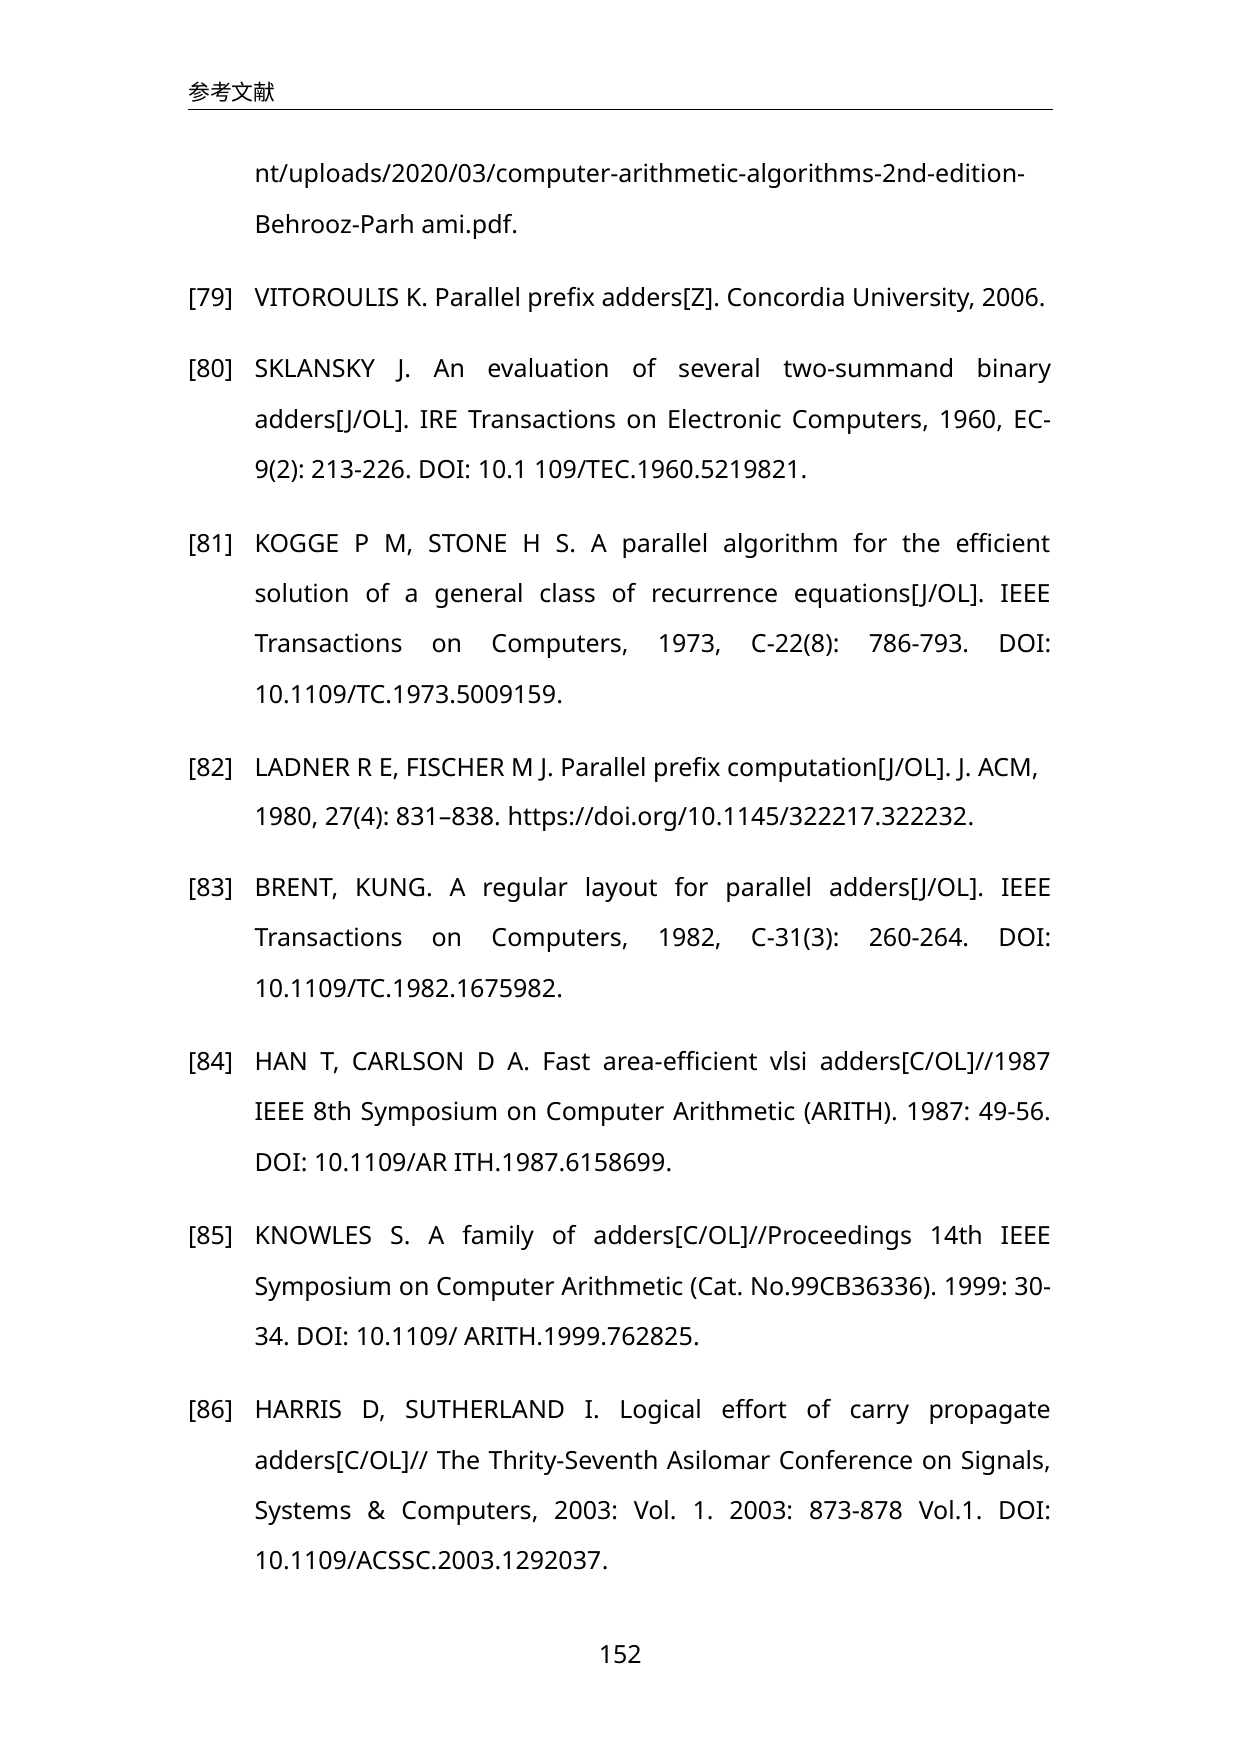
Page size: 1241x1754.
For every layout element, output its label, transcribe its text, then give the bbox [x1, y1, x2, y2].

list HARRIS D, SUTHERLAND I. Logical effort of carry propagate adders[C/OL]// The Thrity-Seventh Asilomar Conference on Signals, Systems & Computers, 2003: Vol. 1. 2003: 873-878 Vol.1. DOI: 10.1109/ACSSC.2003.1292037. [188, 1392, 1052, 1577]
list LADNER R E, FISCHER M J. Parallel prefix computation[J/OL]. J. ACM, [188, 750, 1052, 784]
list VITOROULIS K. Parallel prefix adders[Z]. Concordia University, 2006. [188, 280, 1052, 314]
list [188, 156, 1052, 241]
list KNOWLES S. A family of adders[C/OL]//Proceedings 14th IEEE Symposium on Computer Arithmetic (Cat. No.99CB36336). 1999: 30-34. DOI: 10.1109/ ARITH.1999.762825. [188, 1218, 1052, 1353]
text 1980, 27(4): 831–838. https://doi.org/10.1145/322217.322232. [254, 798, 1052, 832]
list KOGGE P M, STONE H S. A parallel algorithm for the efficient solution of a general class of recurrence equations[J/OL]. IEEE Transactions on Computers, 1973, C-22(8): 786-793. DOI: 10.1109/TC.1973.5009159. [188, 525, 1052, 710]
list HAN T, CARLSON D A. Fast area-efficient vlsi adders[C/OL]//1987 IEEE 8th Symposium on Computer Arithmetic (ARITH). 1987: 49-56. DOI: 10.1109/AR ITH.1987.6158699. [188, 1044, 1052, 1178]
list BRENT, KUNG. A regular layout for parallel adders[J/OL]. IEEE Transactions on Computers, 1982, C-31(3): 260-264. DOI: 10.1109/TC.1982.1675982. [188, 869, 1052, 1004]
list SKLANSKY J. An evaluation of several two-summand binary adders[J/OL]. IRE Transactions on Electronic Computers, 1960, EC-9(2): 213-226. DOI: 10.1 109/TEC.1960.5219821. [188, 351, 1052, 486]
